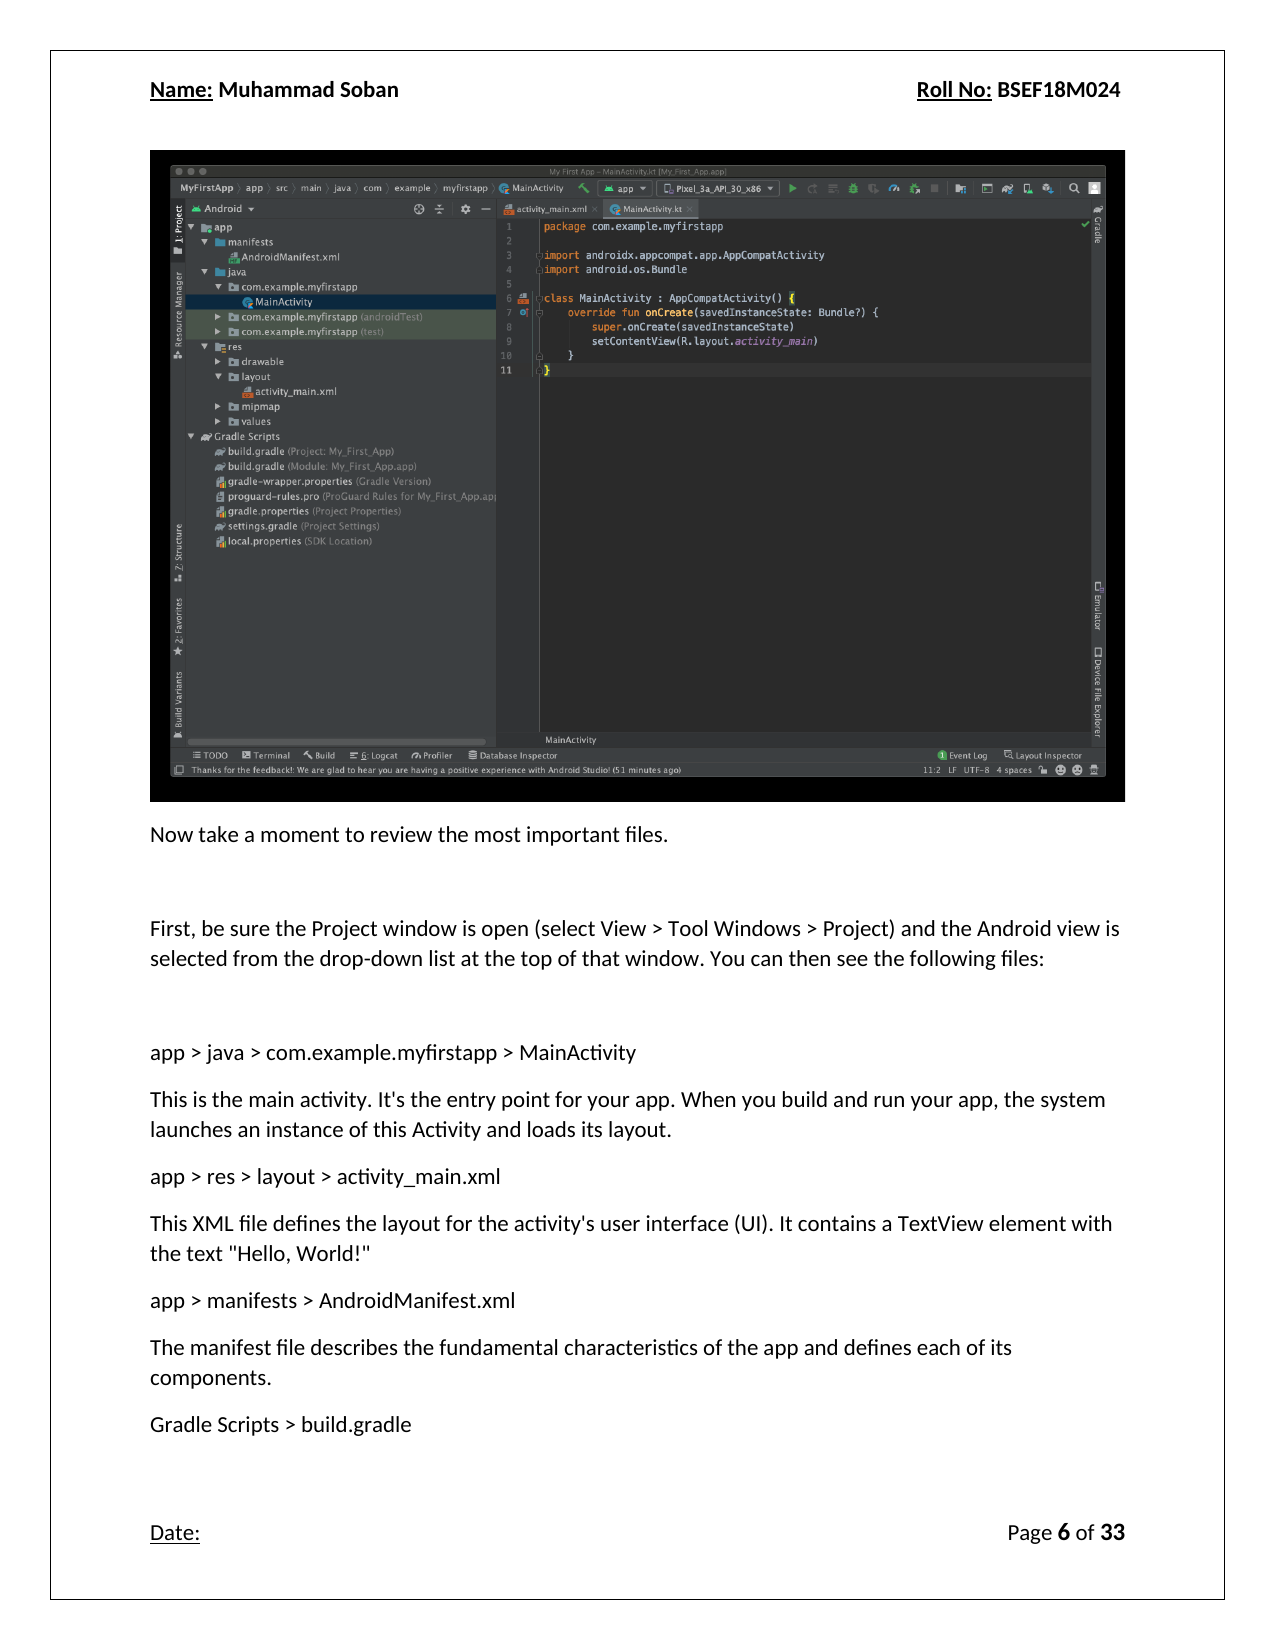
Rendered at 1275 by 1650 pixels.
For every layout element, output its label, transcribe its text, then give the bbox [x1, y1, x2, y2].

text app > java > com.example.myfirstapp > MainActivity [150, 1038, 1125, 1066]
text Gradle Scripts > build.gradle [150, 1410, 1125, 1438]
text Now take a moment to review the most important files. [150, 820, 1125, 848]
text app > res > layout > activity_main.xml [150, 1162, 1125, 1190]
text This XML file defines the layout for the activity's user interface (UI). It contains a TextView element with the text "Hello, World!" [150, 1209, 1125, 1267]
text app > manifests > AndroidManifest.xml [150, 1286, 1125, 1314]
text This is the main activity. It's the entry point for your app. When you build and run your app, the system launches an instance of this Activity and loads its layout. [150, 1085, 1125, 1143]
text The manifest file describes the fundamental characteristics of the app and defines each of its components. [150, 1333, 1125, 1391]
picture [150, 150, 1125, 802]
text First, be sure the Project window is open (select View > Tool Windows > Project) and the Android view is selected from the drop-down list at the top of that window. You can then see the following files: [150, 914, 1125, 972]
